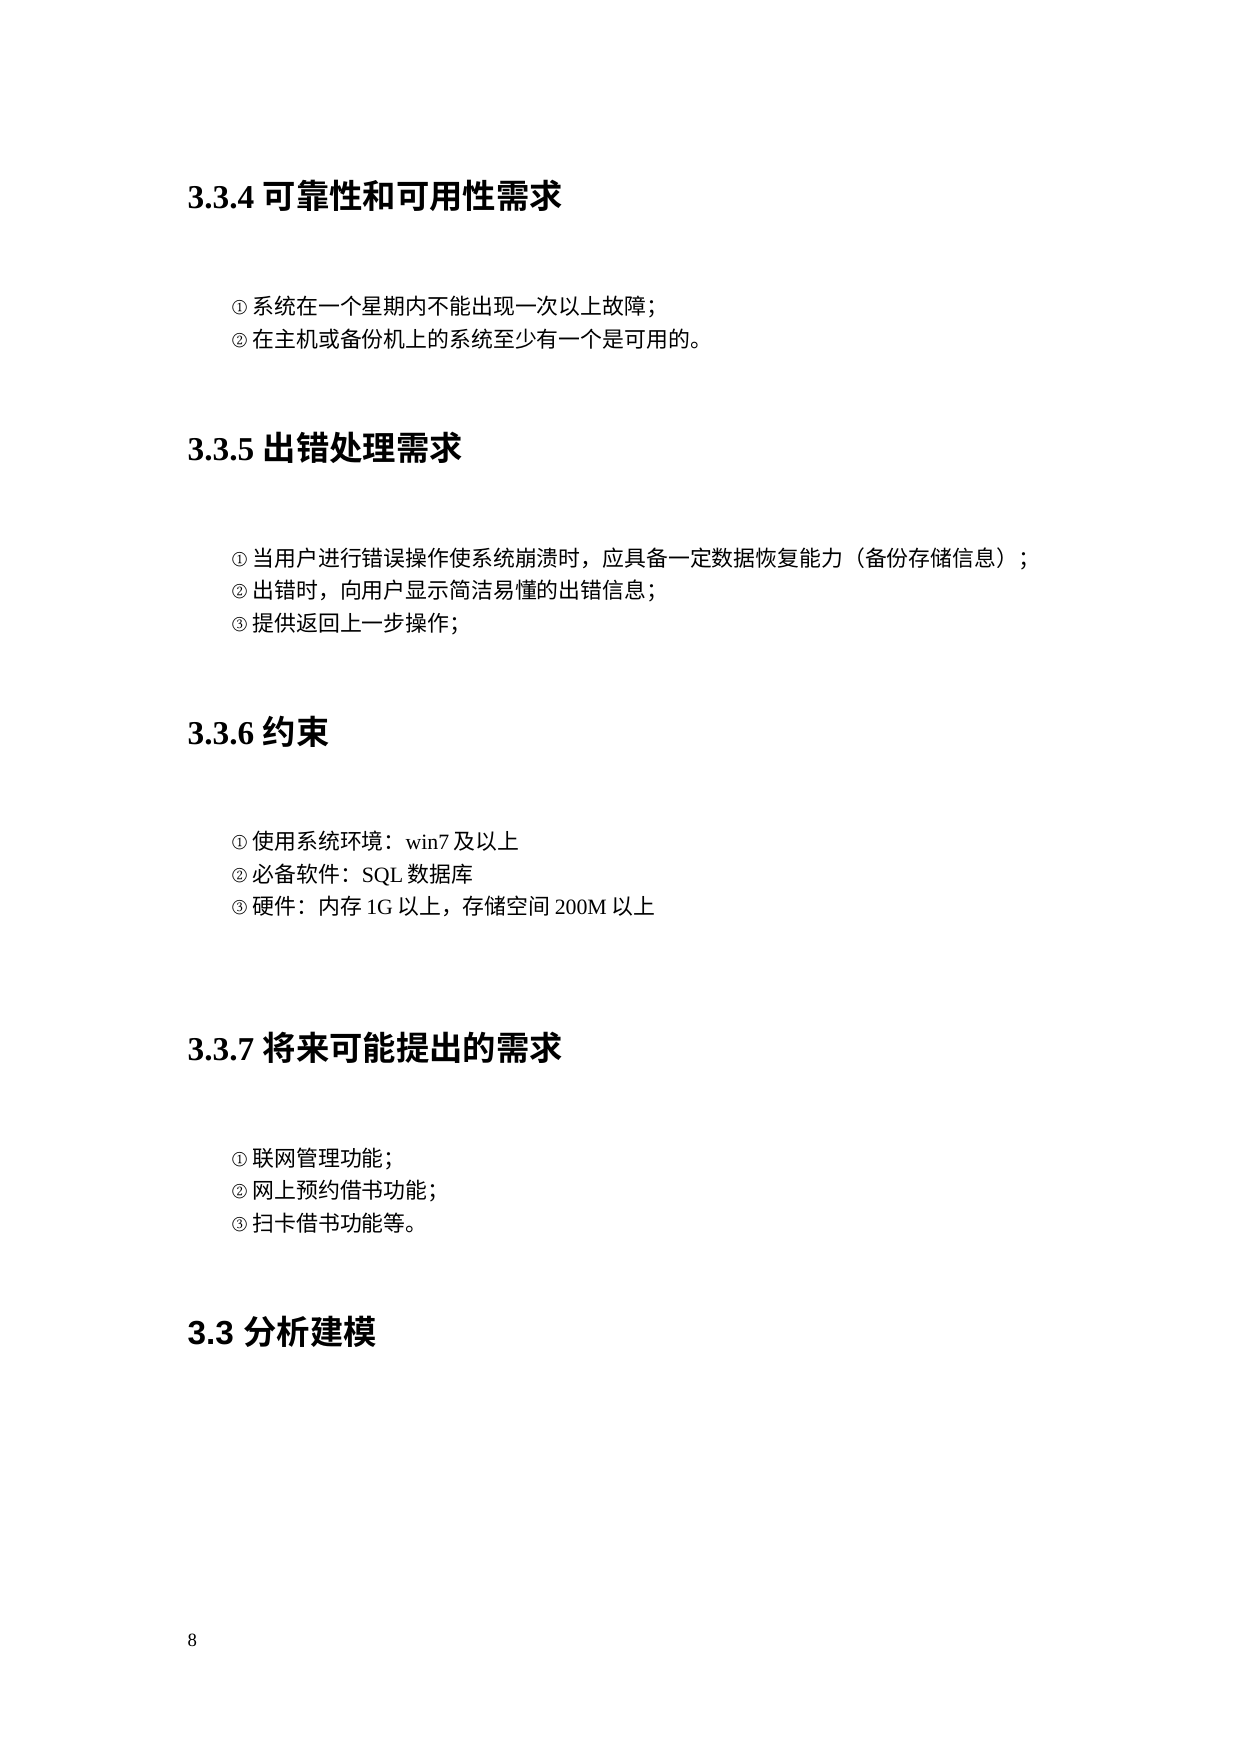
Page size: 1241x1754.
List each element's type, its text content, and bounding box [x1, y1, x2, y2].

subtitle 3.3.7 将来可能提出的需求 [187, 1013, 1053, 1078]
subtitle 3.3 分析建模 [187, 1297, 1053, 1362]
subtitle 3.3.4 可靠性和可用性需求 [187, 162, 1053, 227]
subtitle 3.3.6 约束 [187, 697, 1053, 762]
text ②必备软件：SQL数据库 [187, 856, 1053, 889]
text ②在主机或备份机上的系统至少有一个是可用的。 [187, 321, 1053, 354]
text ①当用户进行错误操作使系统崩溃时，应具备一定数据恢复能力（备份存储信息）； [187, 540, 1053, 573]
text ②出错时，向用户显示简洁易懂的出错信息； [187, 573, 1053, 605]
text ①使用系统环境：win7及以上 [187, 824, 1053, 856]
text ③硬件：内存1G以上，存储空间200M以上 [187, 889, 1053, 921]
text ③扫卡借书功能等。 [187, 1205, 1053, 1238]
text ①系统在一个星期内不能出现一次以上故障； [187, 289, 1053, 321]
text ③提供返回上一步操作； [187, 605, 1053, 638]
text ①联网管理功能； [187, 1140, 1053, 1173]
text ②网上预约借书功能； [187, 1173, 1053, 1205]
subtitle 3.3.5 出错处理需求 [187, 413, 1053, 478]
